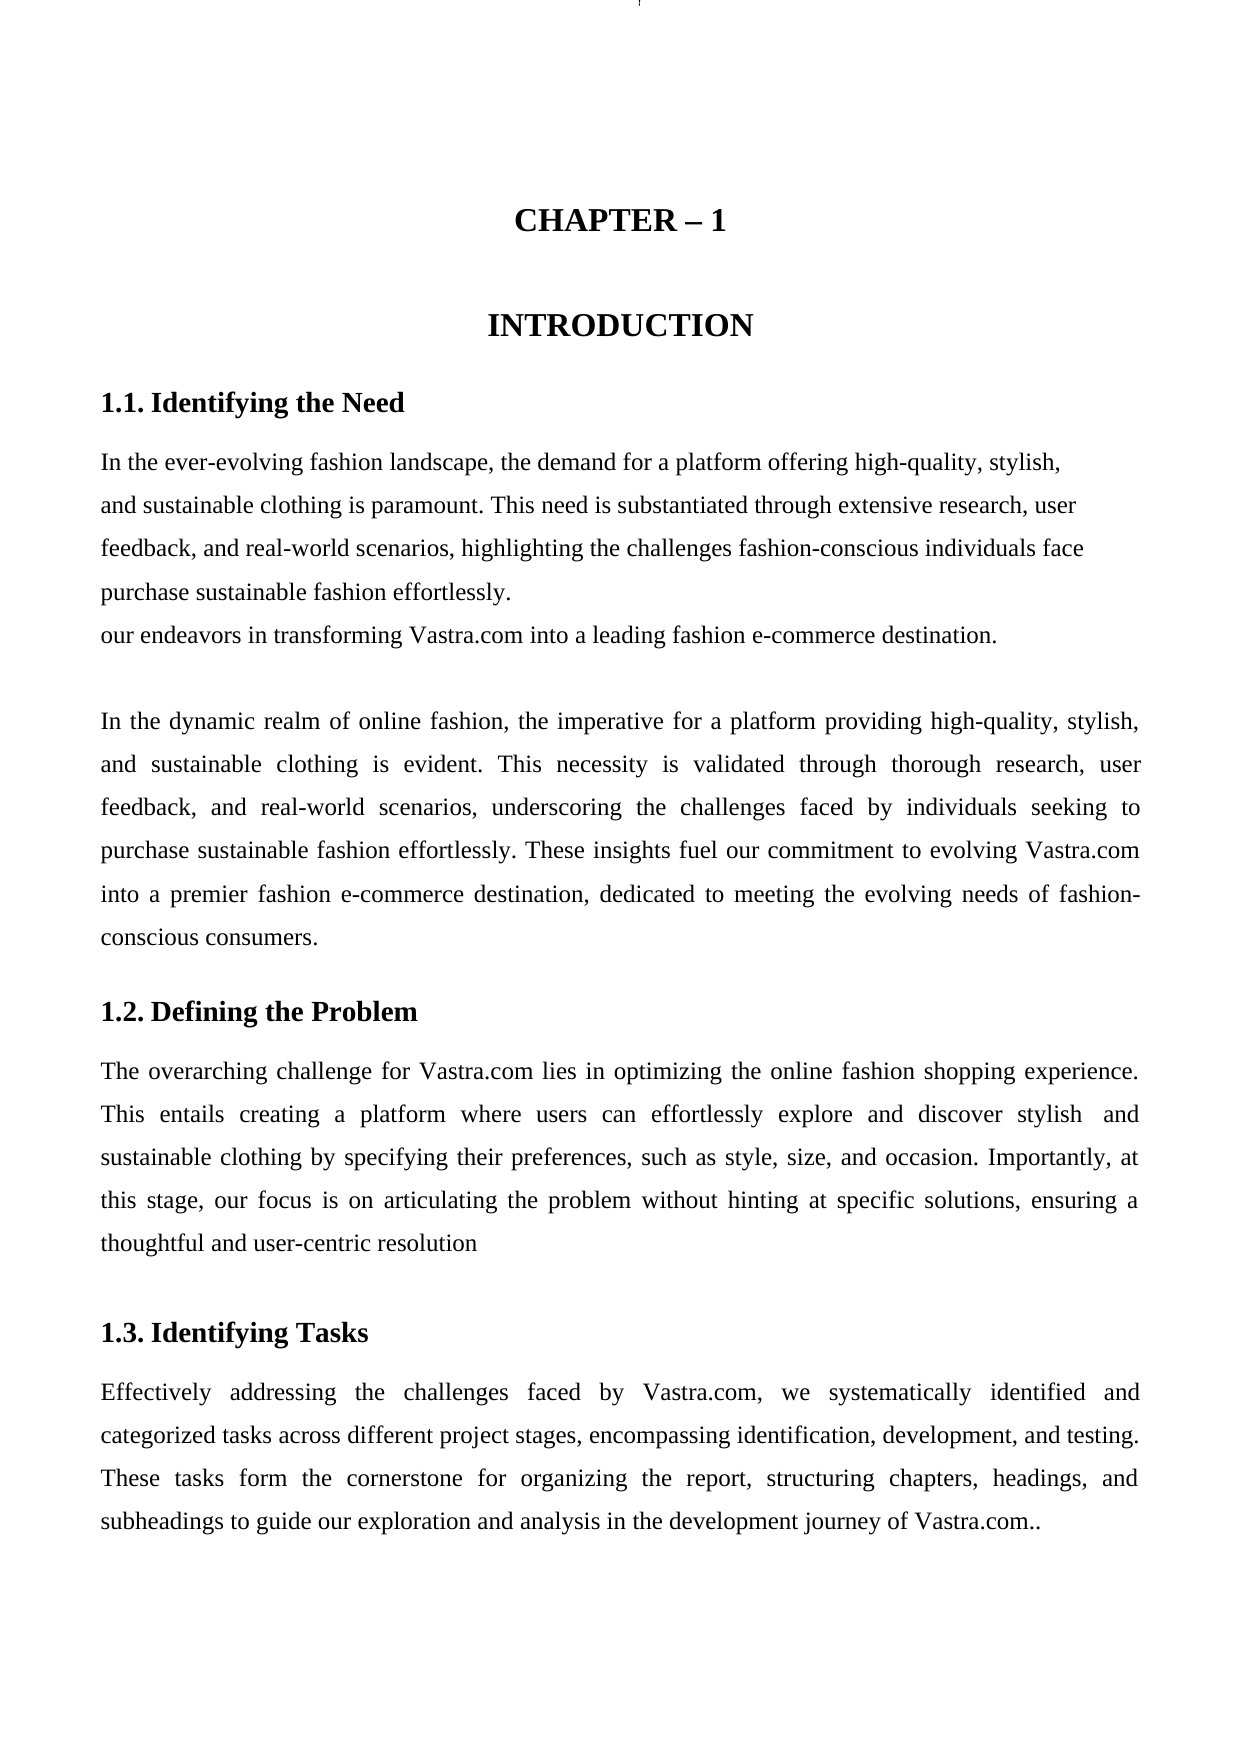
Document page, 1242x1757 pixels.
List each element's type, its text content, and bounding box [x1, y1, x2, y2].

subtitle Defining the Problem [100, 994, 1189, 1027]
text INTRODUCTION [349, 305, 891, 344]
subtitle Identifying the Need [100, 385, 1189, 418]
text our endeavors in transforming Vastra.com into a leading fashion e-commerce destination. [100, 620, 1189, 648]
subtitle Identifying Tasks [100, 1315, 1189, 1348]
subtitle CHAPTER – 1 [349, 201, 891, 239]
text Effectively addressing the challenges faced by Vastra.com, we systematically identified and categorized tasks across different project stages, encompassing identification, development, and testing. These tasks form the cornerstone for organizing the report, structuring chapters, headings, and subheadings to guide our exploration and analysis in the development journey of Vastra.com.. [100, 1377, 1140, 1535]
text The overarching challenge for Vastra.com lies in optimizing the online fashion shopping experience. This entails creating a platform where users can effortlessly explore and discover stylish and sustainable clothing by specifying their preferences, such as style, size, and occasion. Importantly, at this stage, our focus is on articulating the problem without hinting at specific solutions, ensuring a thoughtful and user-centric resolution [100, 1056, 1140, 1257]
text In the dynamic realm of online fashion, the imperative for a platform providing high-quality, stylish, and sustainable clothing is evident. This necessity is validated through thorough research, user feedback, and real-world scenarios, underscoring the challenges faced by individuals seeking to purchase sustainable fashion effortlessly. These insights fuel our commitment to evolving Vastra.com into a premier fashion e-commerce destination, dedicated to meeting the evolving needs of fashion-conscious consumers. [100, 706, 1141, 951]
text In the ever-evolving fashion landscape, the demand for a platform offering high-quality, stylish, [100, 447, 1189, 476]
text and sustainable clothing is paramount. This need is substantiated through extensive research, user feedback, and real-world scenarios, highlighting the challenges fashion-conscious individuals face purchase sustainable fashion effortlessly. [100, 490, 1086, 605]
